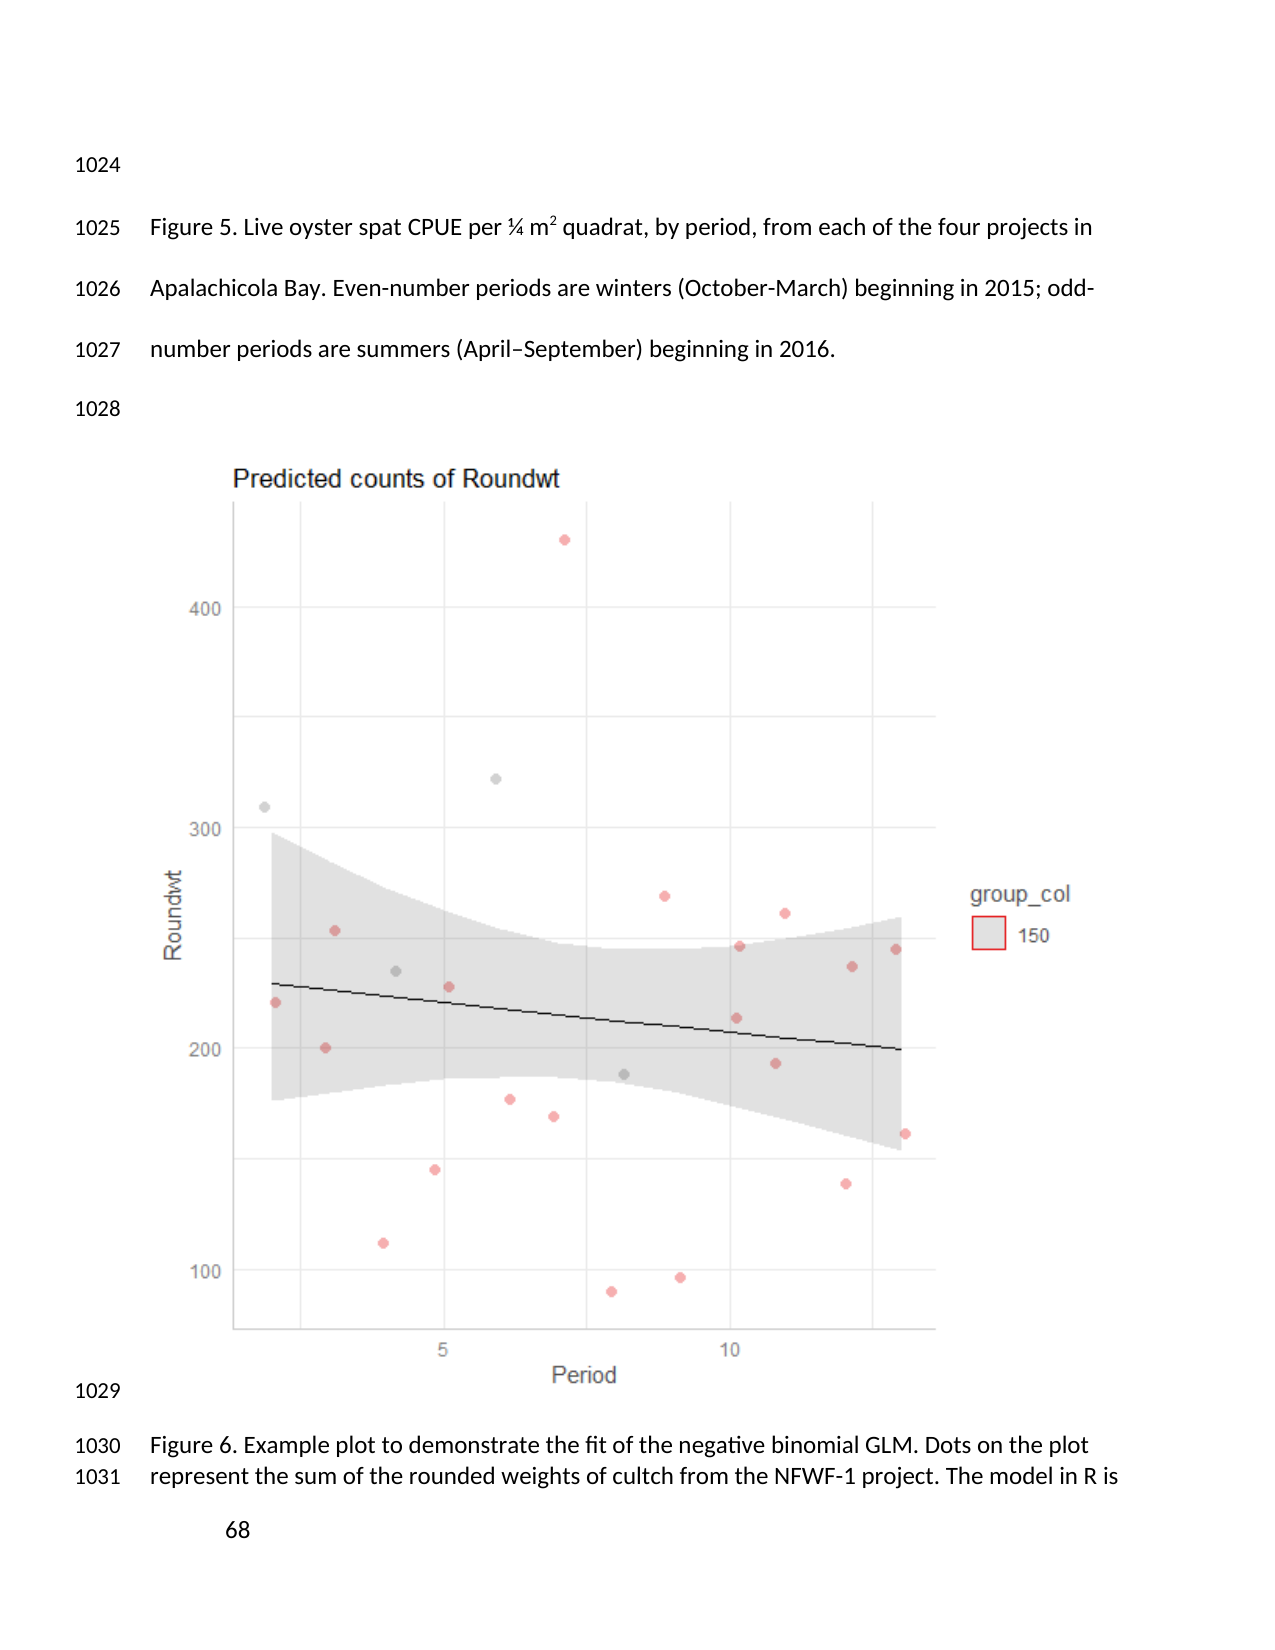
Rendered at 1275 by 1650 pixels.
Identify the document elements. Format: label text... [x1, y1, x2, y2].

picture [150, 455, 1094, 1399]
text Figure 5. Live oyster spat CPUE per ¼ m2 quadrat, by period, from each of the four projects in Apalachicola Bay. Even-number periods are winters (October-March) beginning in 2015; odd-number periods are summers (April–September) beginning in 2016. [150, 211, 1125, 364]
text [150, 1429, 1125, 1491]
